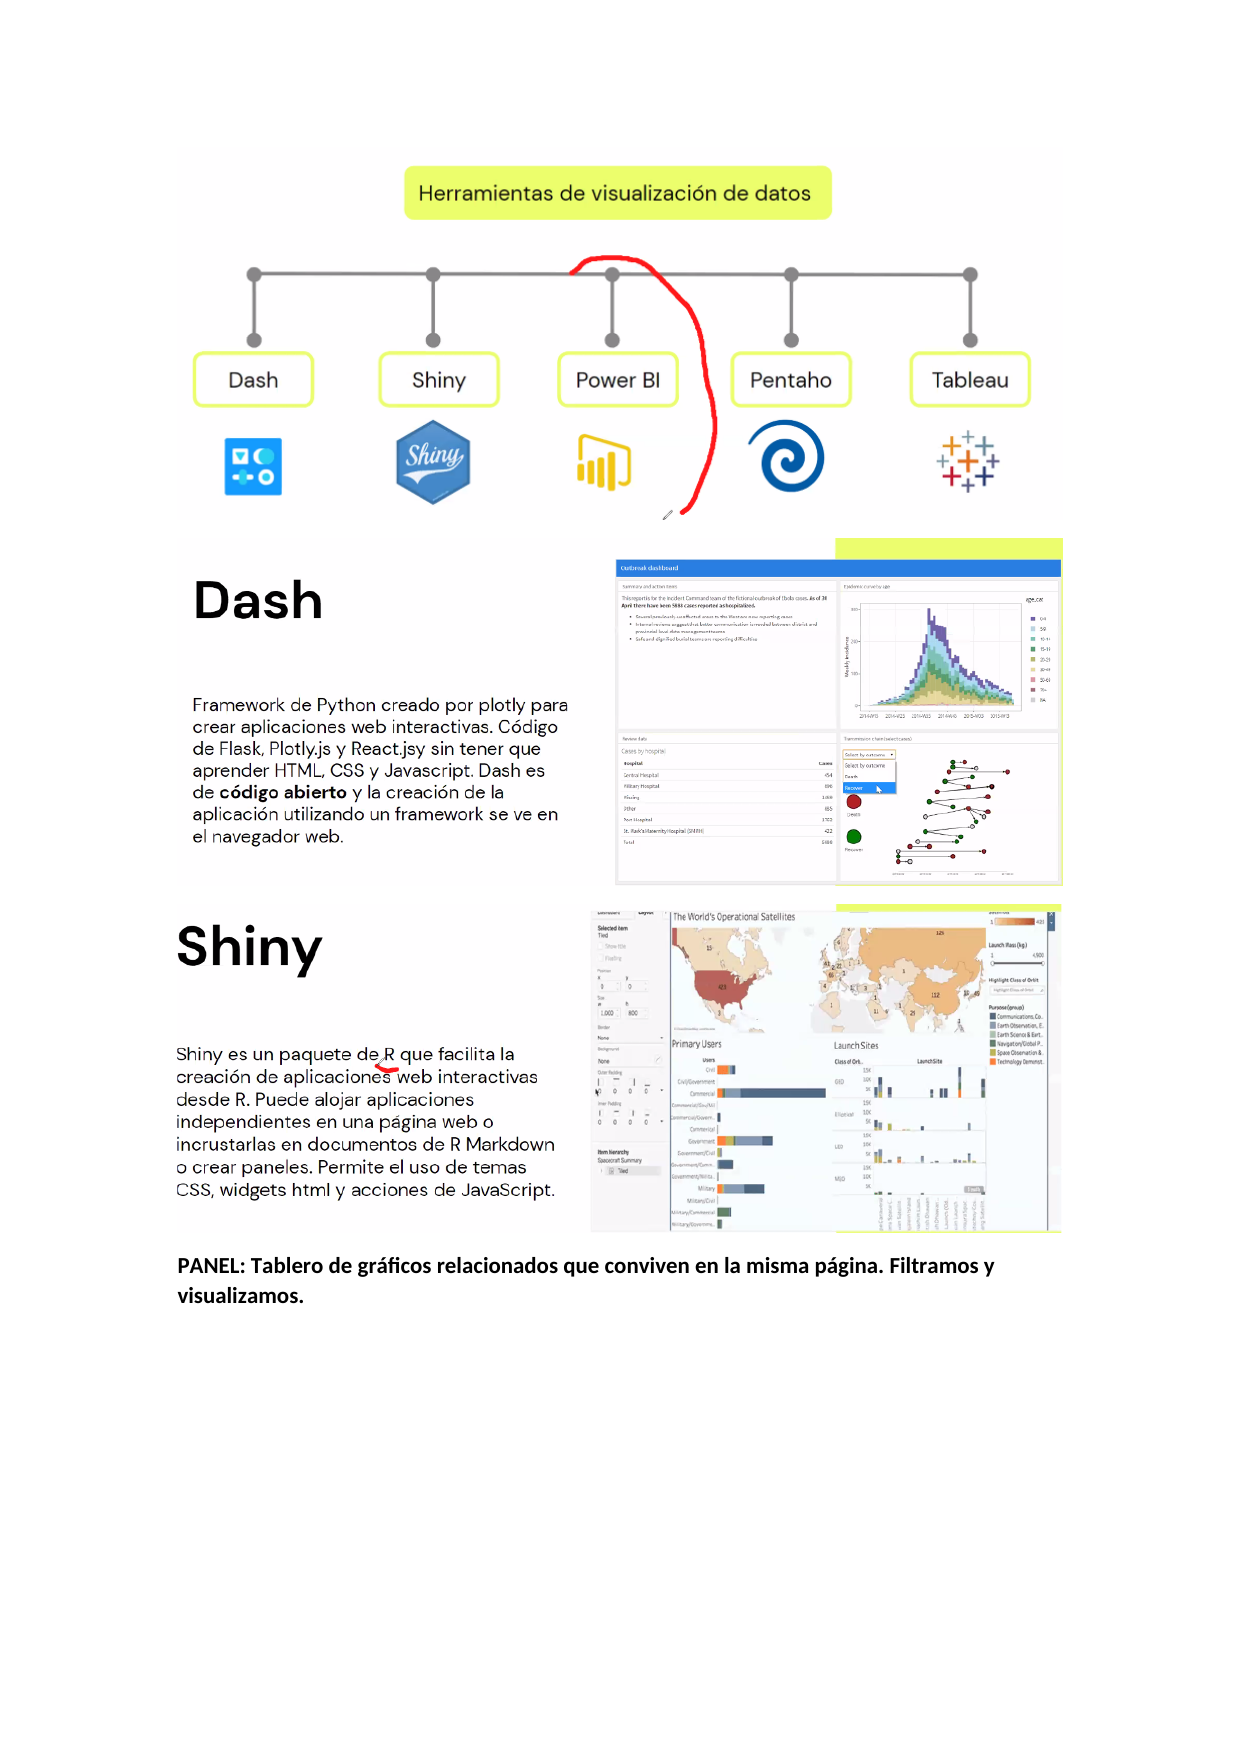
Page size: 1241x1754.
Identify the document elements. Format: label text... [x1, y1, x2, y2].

picture [177, 538, 1063, 886]
picture [177, 147, 1063, 520]
text PANEL: Tablero de gráficos relacionados que conviven en la misma página. Filtramos y visualizamos. [177, 1251, 1063, 1309]
picture [177, 904, 1062, 1233]
